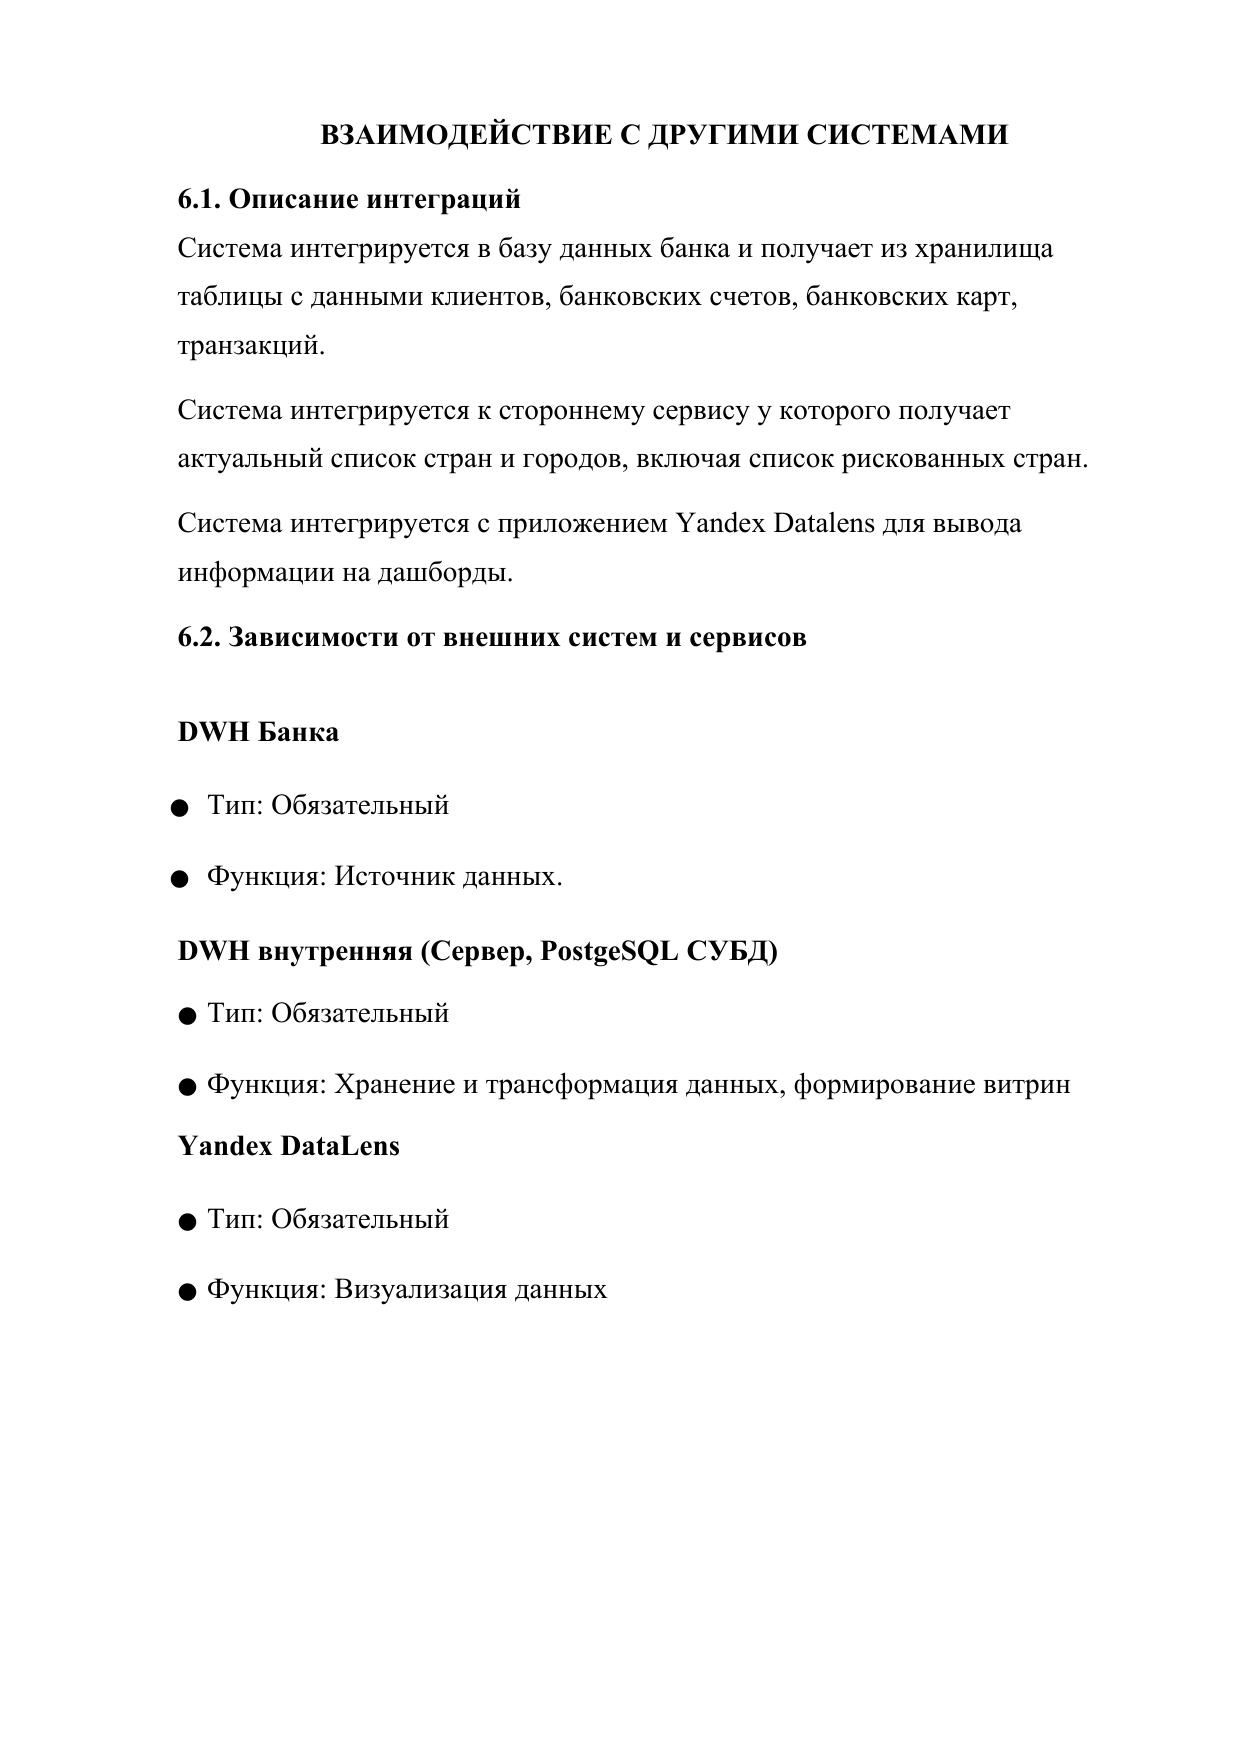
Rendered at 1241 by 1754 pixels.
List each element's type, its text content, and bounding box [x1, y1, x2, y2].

list Тип: Обязательный [177, 989, 1152, 1036]
subtitle 6.2. Зависимости от внешних систем и сервисов [177, 620, 1152, 652]
list Тип: Обязательный [177, 1194, 1152, 1242]
list Функция: Визуализация данных [177, 1265, 1152, 1312]
text Yandex DataLens [177, 1129, 1152, 1162]
text Система интегрируется с приложением Yandex Datalens для вывода информации на дашборды. [177, 507, 1152, 587]
text DWH Банка [177, 716, 1152, 748]
text Система интегрируется в базу данных банка и получает из хранилища таблицы с данными клиентов, банковских счетов, банковских карт, транзакций. [177, 231, 1152, 360]
subtitle ВЗАИМОДЕЙСТВИЕ С ДРУГИМИ СИСТЕМАМИ [177, 118, 1152, 150]
text Система интегрируется к стороннему сервису у которого получает актуальный список стран и городов, включая список рискованных стран. [177, 393, 1152, 474]
list Функция: Хранение и трансформация данных, формирование витрин [177, 1059, 1152, 1106]
list Функция: Источник данных. [169, 851, 1152, 898]
list Тип: Обязательный [169, 781, 1152, 828]
subtitle 6.1. Описание интеграций [177, 183, 1152, 215]
text DWH внутренняя (Сервер, PostgeSQL СУБД) [177, 934, 1152, 966]
